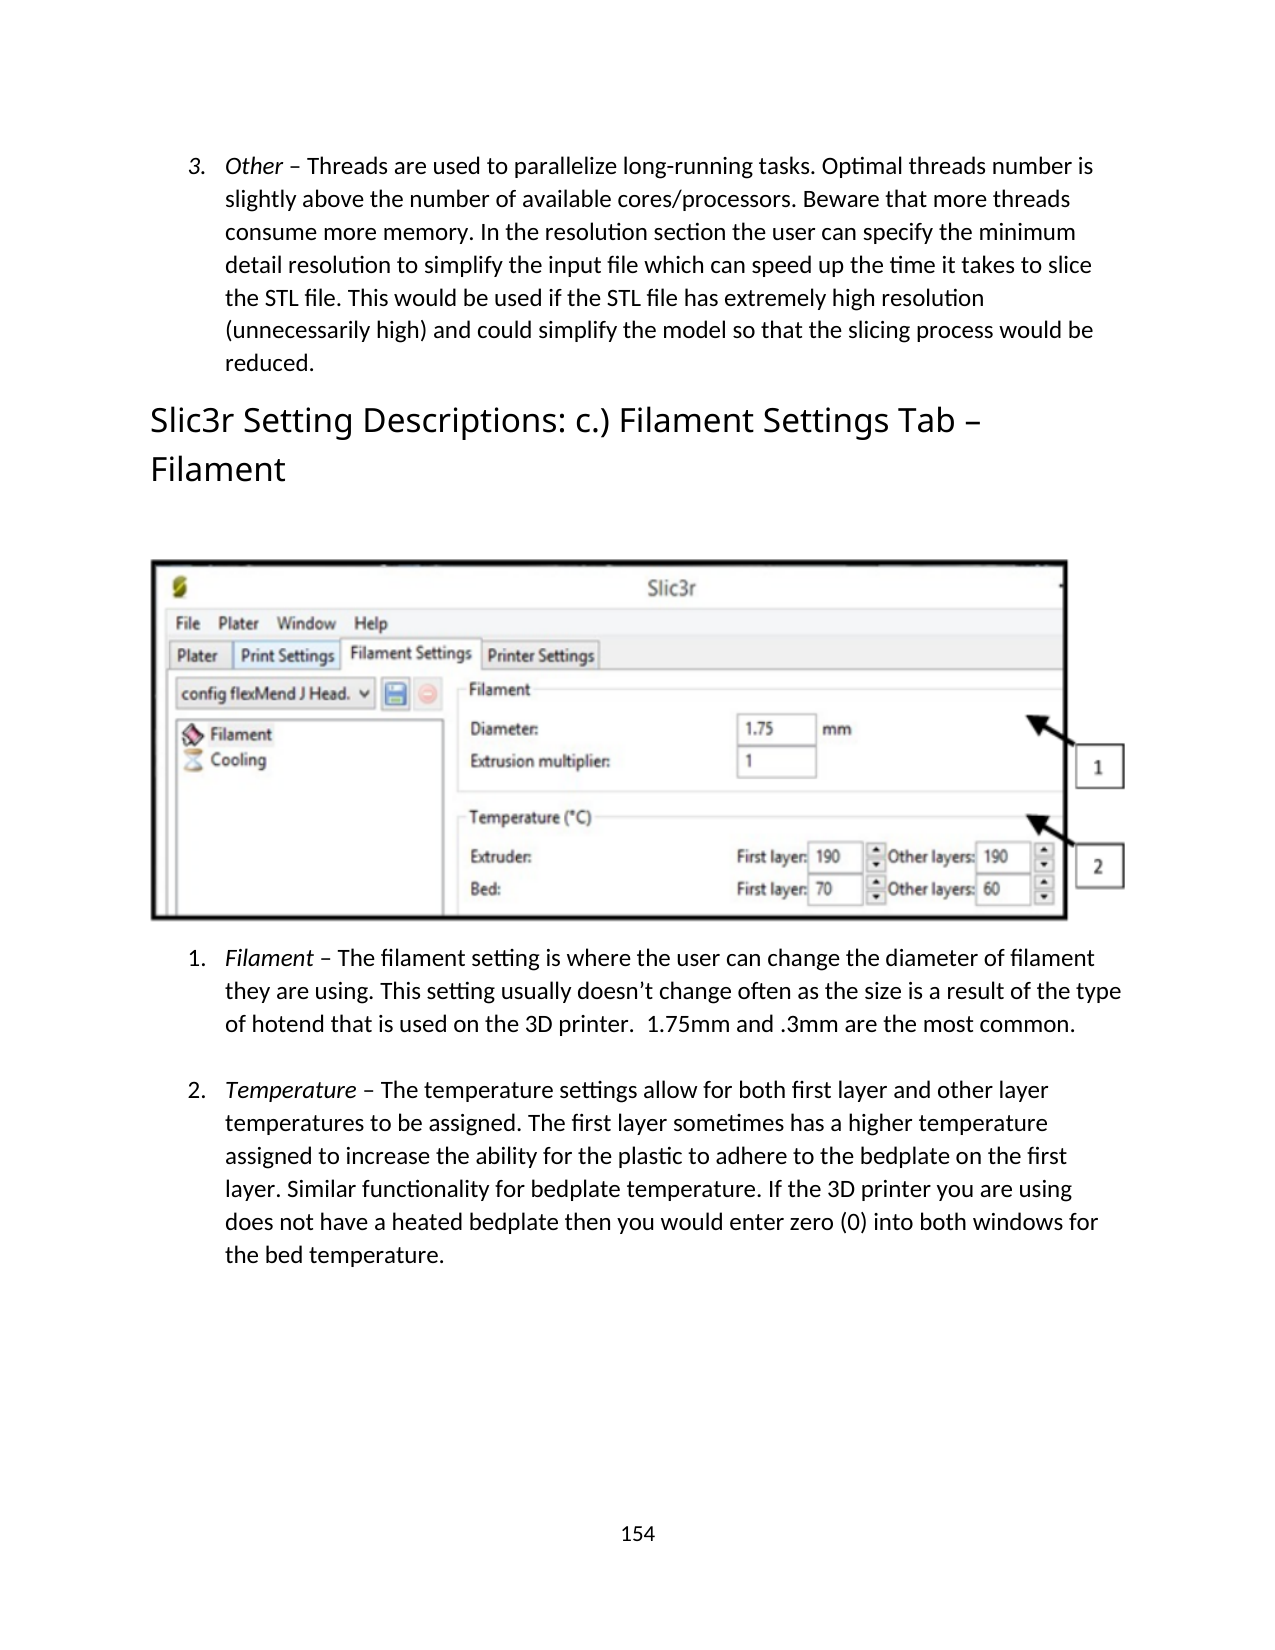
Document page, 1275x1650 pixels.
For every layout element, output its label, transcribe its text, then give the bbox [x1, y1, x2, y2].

text Slic3r Setting Descriptions: c.) Filament Settings Tab – Filament [150, 397, 1125, 491]
list Other – Threads are used to parallelize long-running tasks. Optimal threads number is slightly above the number of available cores/processors. Beware that more threads consume more memory. In the resolution section the user can specify the minimum detail resolution to simplify the input file which can speed up the time it takes to slice the STL file. This would be used if the STL file has extremely high resolution (unnecessarily high) and could simplify the model so that the slicing process would be reduced. [187, 150, 1125, 378]
list Temperature – The temperature settings allow for both first layer and other layer temperatures to be assigned. The first layer sometimes has a higher temperature assigned to increase the ability for the plastic to adhere to the bedplate on the first layer. Similar functionality for bedplate temperature. If the 3D printer you are using does not have a heated bedplate then you would enter zero (0) into both windows for the bed temperature. [187, 1074, 1125, 1269]
list Filament – The filament setting is where the user can change the diameter of filament they are using. This setting usually doesn’t change often as the size is a result of the type of hotend that is used on the 3D printer. 1.75mm and .3mm are the most common. [187, 942, 1125, 1039]
